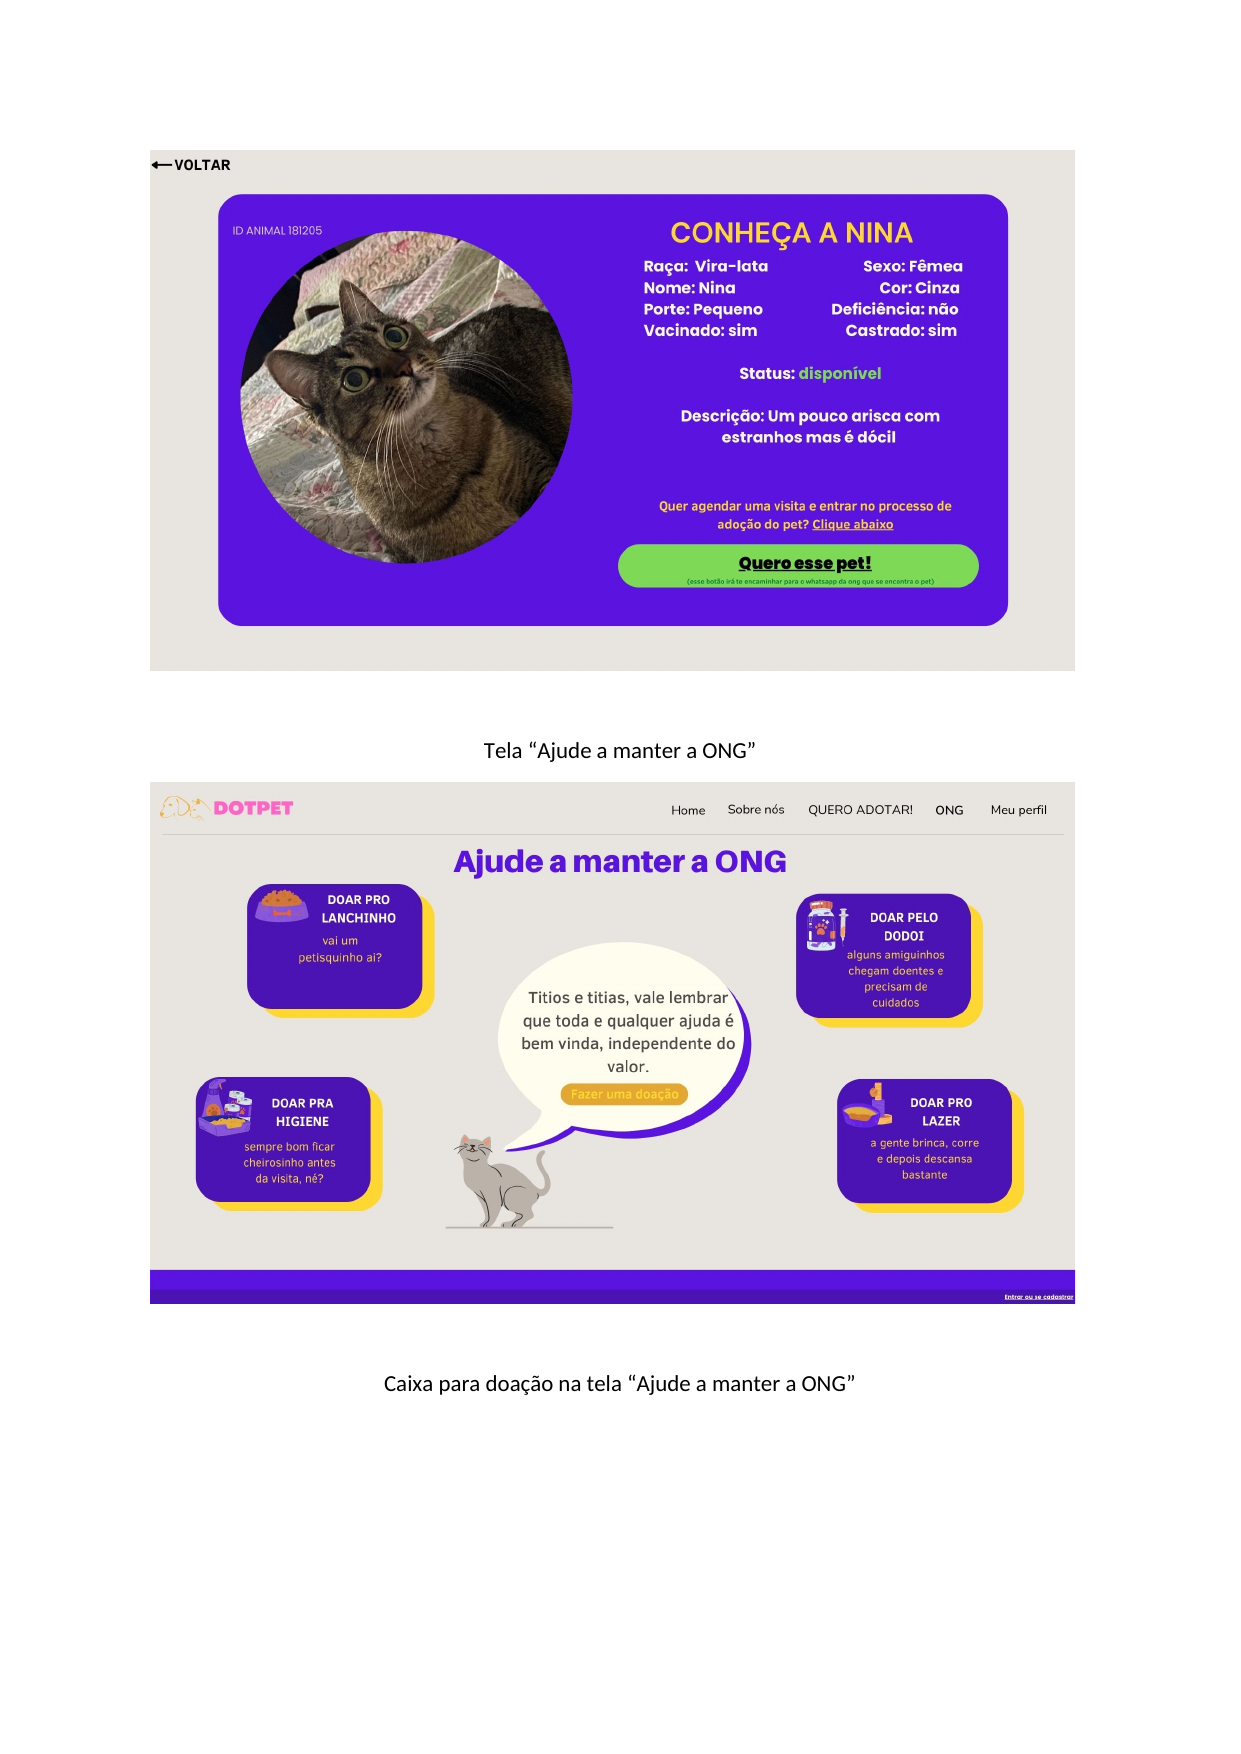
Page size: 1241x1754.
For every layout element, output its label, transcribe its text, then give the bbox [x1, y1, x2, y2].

text Caixa para doação na tela “Ajude a manter a ONG” [150, 1369, 1090, 1397]
text Tela “Ajude a manter a ONG” [150, 736, 1090, 764]
picture [150, 150, 1075, 671]
picture [150, 782, 1075, 1304]
